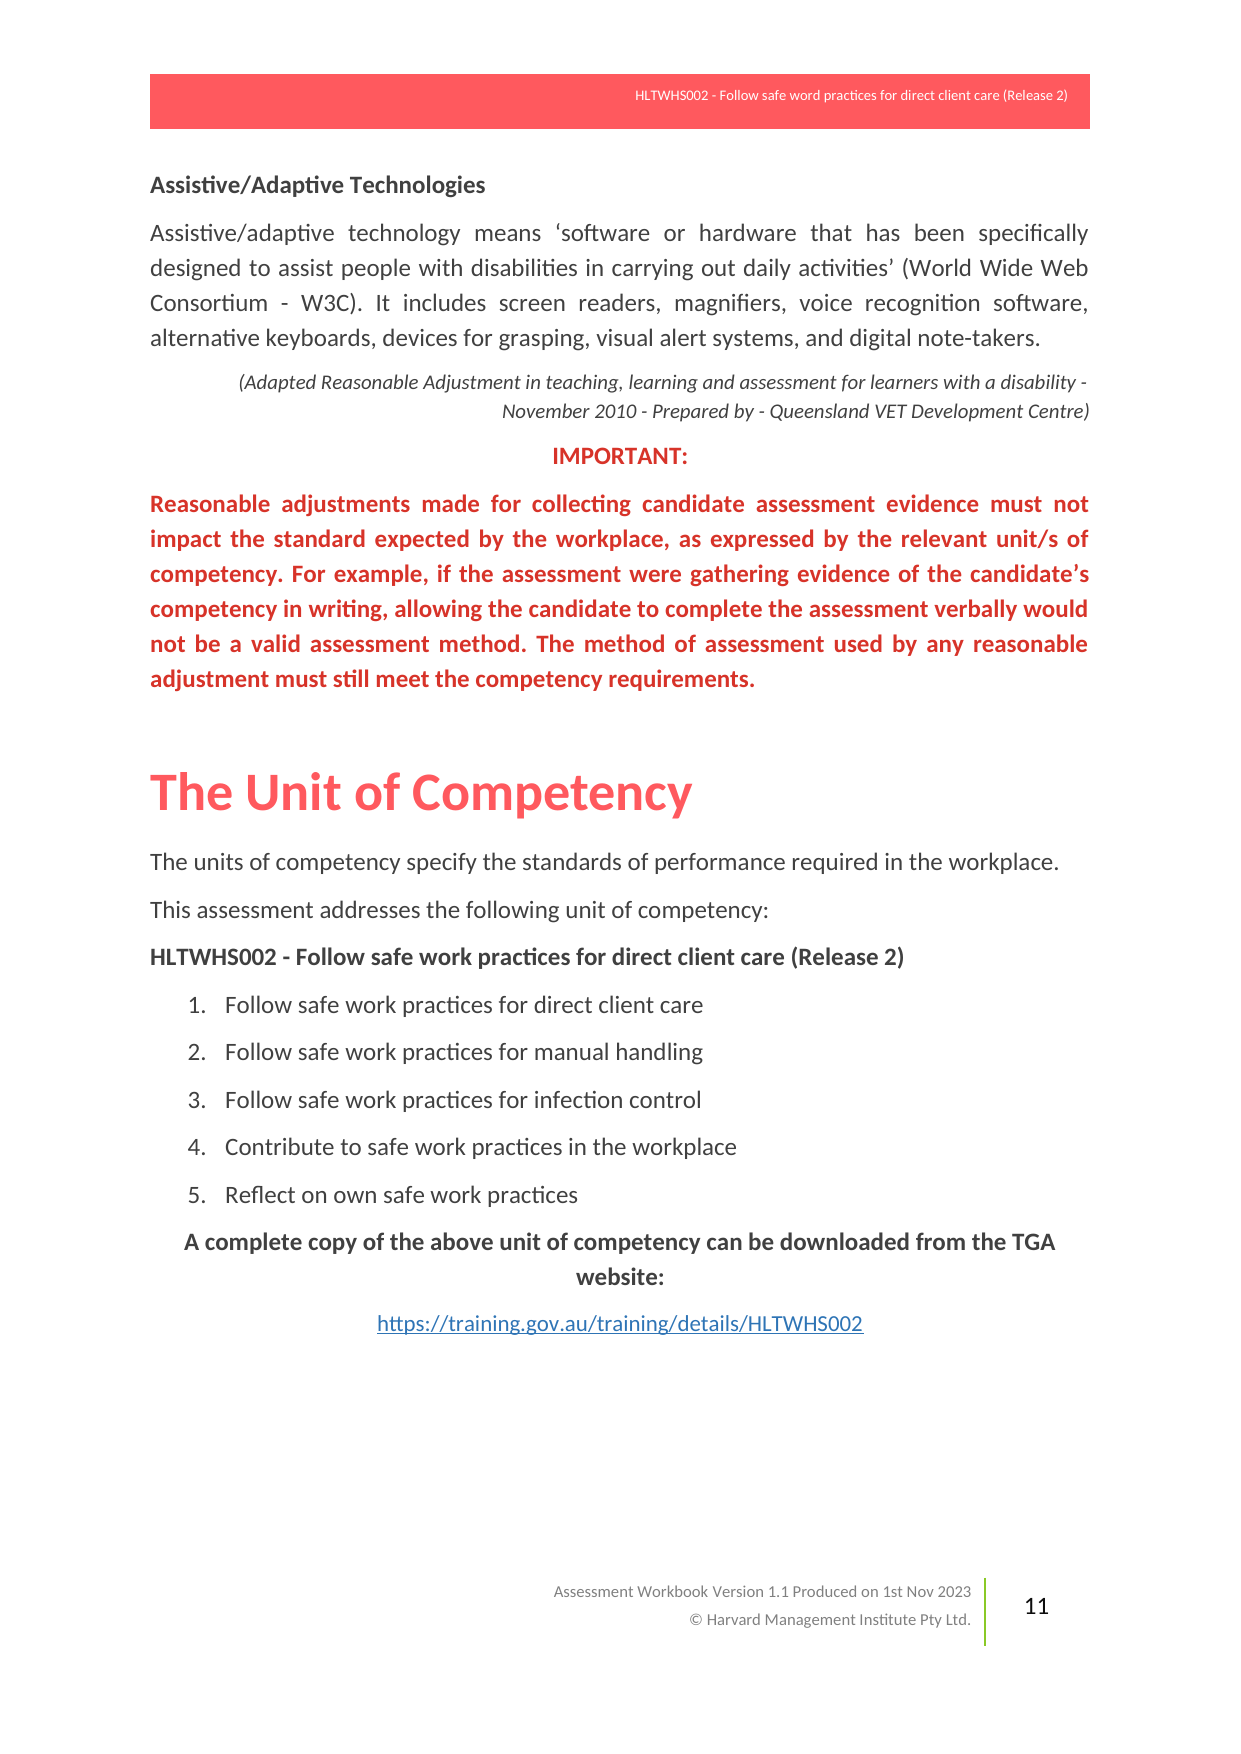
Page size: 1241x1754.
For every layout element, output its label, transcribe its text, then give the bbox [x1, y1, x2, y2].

text IMPORTANT: [150, 440, 1090, 471]
text Assistive/Adaptive Technologies [150, 169, 1090, 200]
text The units of competency specify the standards of performance required in the workplace. [150, 846, 1090, 877]
list Contribute to safe work practices in the workplace [187, 1131, 1090, 1162]
subtitle The Unit of Competency [150, 758, 1090, 824]
list Follow safe work practices for infection control [187, 1084, 1090, 1114]
list Reflect on own safe work practices [187, 1179, 1090, 1209]
text A complete copy of the above unit of competency can be downloaded from the TGA website: [150, 1226, 1090, 1292]
list Follow safe work practices for manual handling [187, 1036, 1090, 1067]
text (Adapted Reasonable Adjustment in teaching, learning and assessment for learners with a disability - November 2010 - Prepared by - Queensland VET Development Centre) [150, 369, 1090, 424]
text HLTWHS002 - Follow safe work practices for direct client care (Release 2) [150, 941, 1090, 972]
text Reasonable adjustments made for collecting candidate assessment evidence must not impact the standard expected by the workplace, as expressed by the relevant unit/s of competency. For example, if the assessment were gathering evidence of the candidate’s competency in writing, allowing the candidate to complete the assessment verbally would not be a valid assessment method. The method of assessment used by any reasonable adjustment must still meet the competency requirements. [150, 488, 1090, 693]
text Assistive/adaptive technology means ‘software or hardware that has been specifically designed to assist people with disabilities in carrying out daily activities’ (World Wide Web Consortium - W3C). It includes screen readers, magnifiers, voice recognition software, alternative keyboards, devices for grasping, visual alert systems, and digital note-takers. [150, 217, 1090, 352]
list Follow safe work practices for direct client care [187, 989, 1090, 1019]
text This assessment addresses the following unit of competency: [150, 894, 1090, 924]
text https://training.gov.au/training/details/HLTWHS002 [150, 1309, 1090, 1337]
